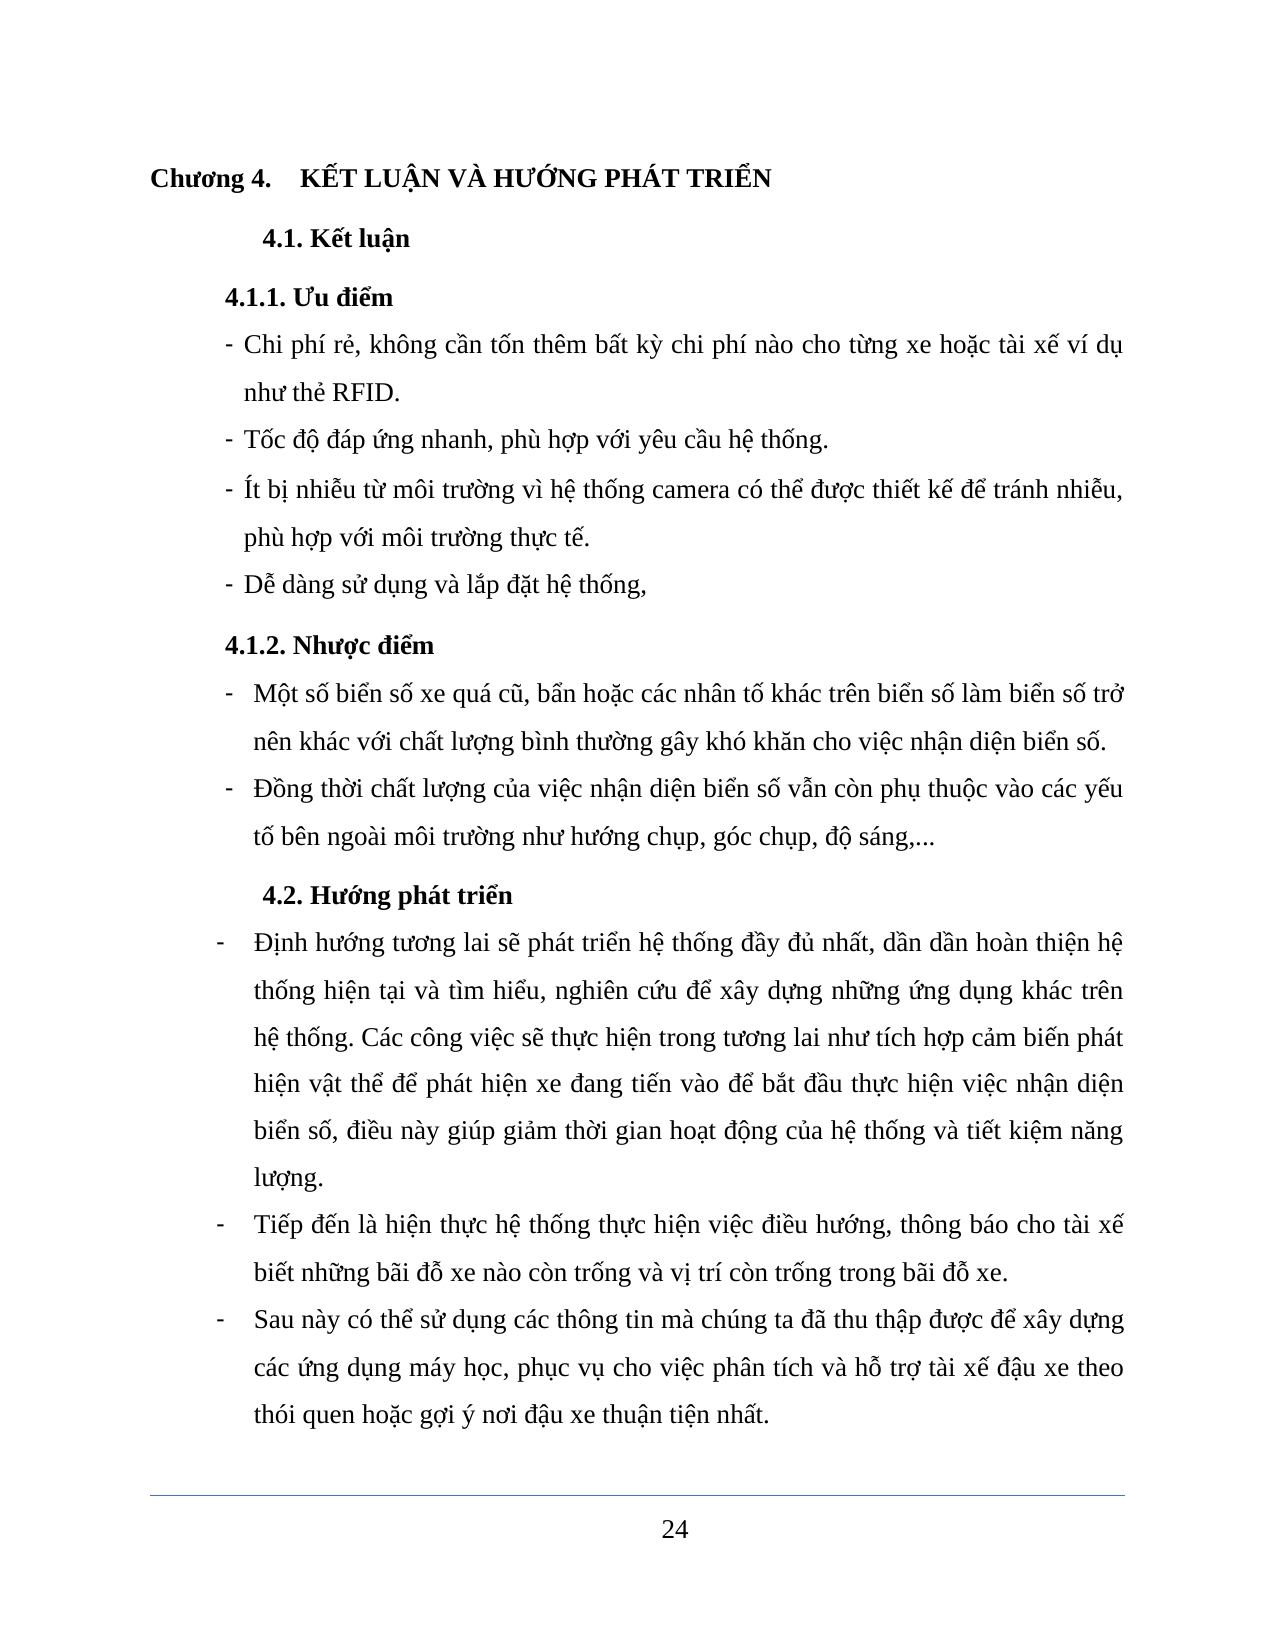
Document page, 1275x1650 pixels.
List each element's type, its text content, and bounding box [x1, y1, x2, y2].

list Một số biển số xe quá cũ, bẩn hoặc các nhân tố khác trên biển số làm biển số trở nên khác với chất lượng bình thường gây khó khăn cho việc nhận diện biển số. [225, 676, 1125, 756]
list Định hướng tương lai sẽ phát triển hệ thống đầy đủ nhất, dần dần hoàn thiện hệ thống hiện tại và tìm hiểu, nghiên cứu để xây dựng những ứng dụng khác trên hệ thống. Các công việc sẽ thực hiện trong tương lai như tích hợp cảm biến phát hiện vật thể để phát hiện xe đang tiến vào để bắt đầu thực hiện việc nhận diện biển số, điều này giúp giảm thời gian hoạt động của hệ thống và tiết kiệm năng lượng. [216, 926, 1125, 1192]
list Tiếp đến là hiện thực hệ thống thực hiện việc điều hướng, thông báo cho tài xế biết những bãi đỗ xe nào còn trống và vị trí còn trống trong bãi đỗ xe. [216, 1207, 1125, 1287]
list Sau này có thể sử dụng các thông tin mà chúng ta đã thu thập được để xây dựng các ứng dụng máy học, phục vụ cho việc phân tích và hỗ trợ tài xế đậu xe theo thói quen hoặc gợi ý nơi đậu xe thuận tiện nhất. [216, 1303, 1125, 1429]
subtitle Ưu điểm [225, 281, 1125, 312]
subtitle Nhược điểm [225, 629, 1125, 661]
subtitle KẾT LUẬN VÀ HƯỚNG PHÁT TRIỂN [150, 162, 1125, 194]
list Tốc độ đáp ứng nhanh, phù hợp với yêu cầu hệ thống. [225, 423, 1125, 456]
list Chi phí rẻ, không cần tốn thêm bất kỳ chi phí nào cho từng xe hoặc tài xế ví dụ như thẻ RFID. [225, 327, 1125, 407]
list Dễ dàng sử dụng và lắp đặt hệ thống, [225, 567, 1125, 600]
subtitle Kết luận [187, 222, 1125, 253]
subtitle Hướng phát triển [187, 879, 1125, 910]
list Ít bị nhiễu từ môi trường vì hệ thống camera có thể được thiết kế để tránh nhiễu, phù hợp với môi trường thực tế. [225, 472, 1125, 552]
list Đồng thời chất lượng của việc nhận diện biển số vẫn còn phụ thuộc vào các yếu tố bên ngoài môi trường như hướng chụp, góc chụp, độ sáng,... [225, 771, 1125, 851]
